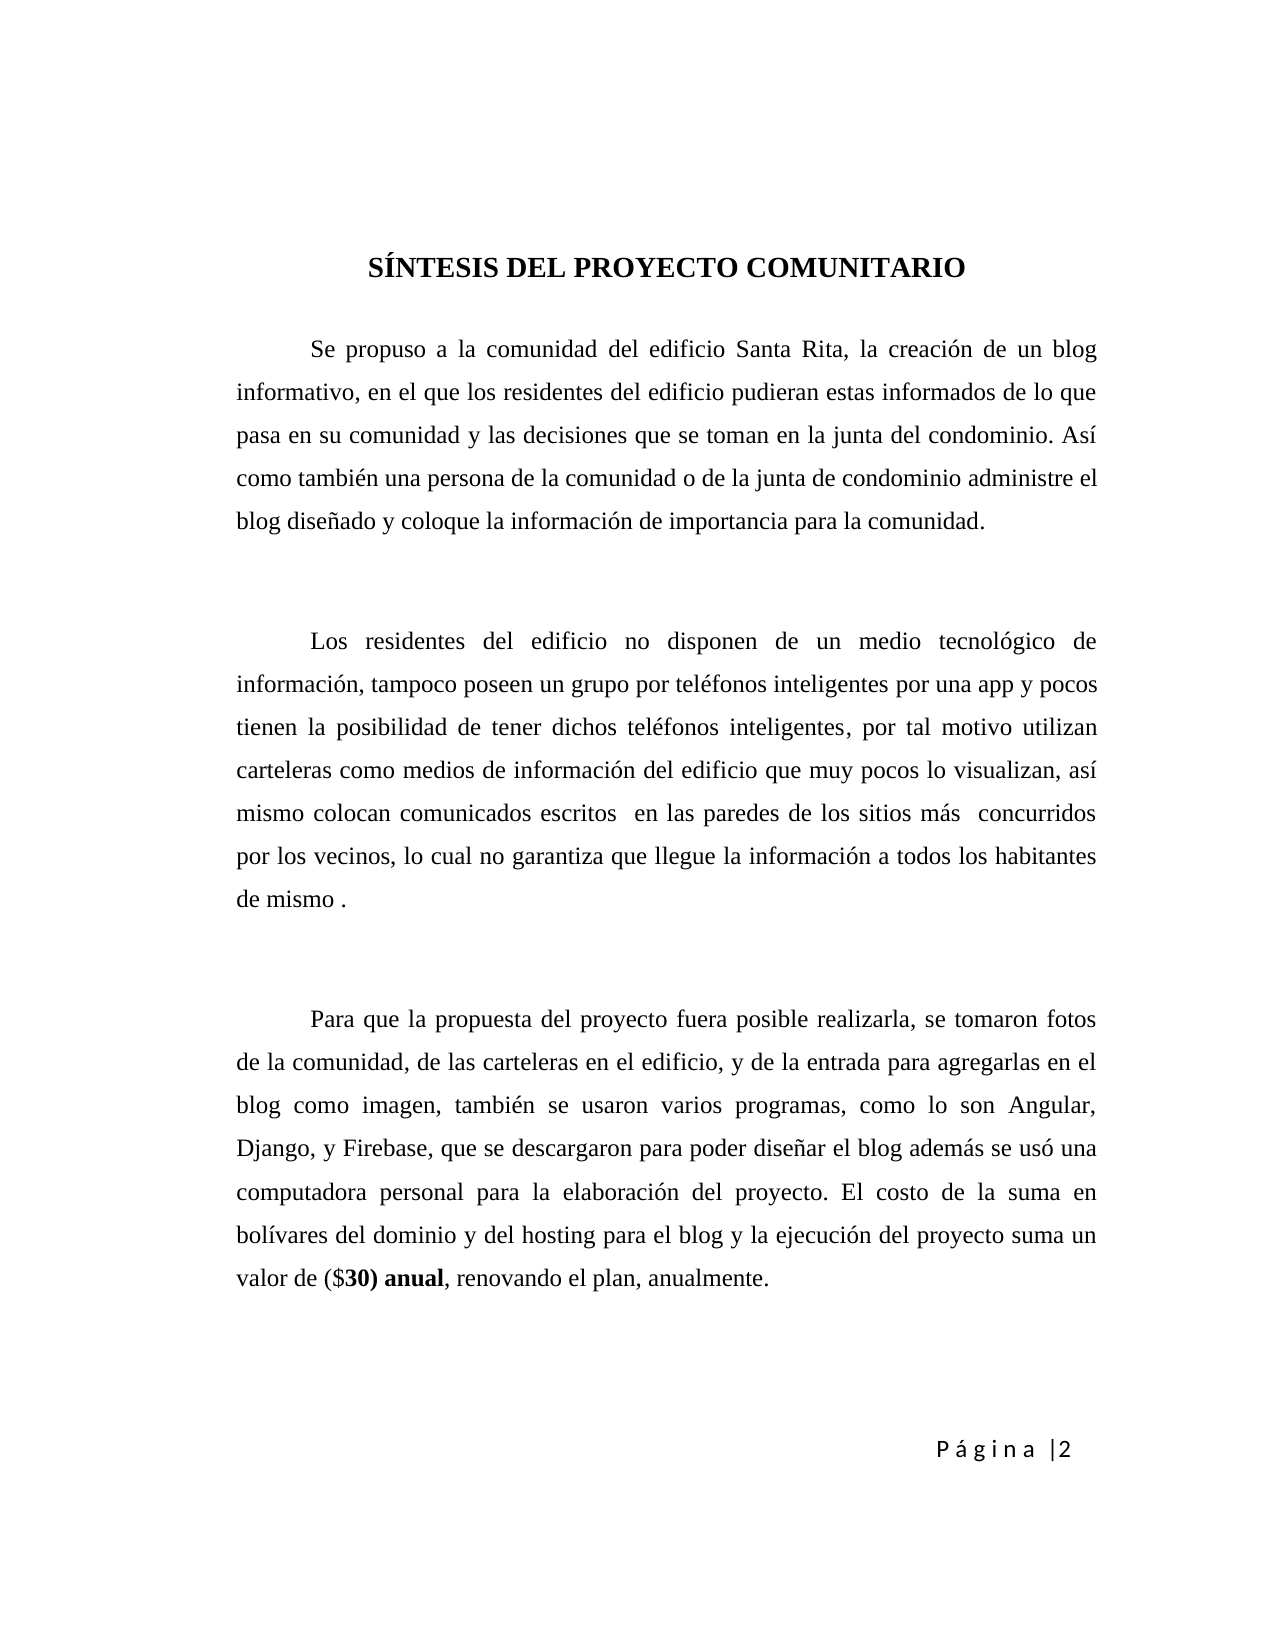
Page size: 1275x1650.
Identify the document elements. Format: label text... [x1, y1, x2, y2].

text Para que la propuesta del proyecto fuera posible realizarla, se tomaron fotos de la comunidad, de las carteleras en el edificio, y de la entrada para agregarlas en el blog como imagen, también se usaron varios programas, como lo son Angular, Django, y Firebase, que se descargaron para poder diseñar el blog además se usó una computadora personal para la elaboración del proyecto. El costo de la suma en bolívares del dominio y del hosting para el blog y la ejecución del proyecto suma un valor de ($30) anual, renovando el plan, anualmente. [236, 1004, 1098, 1292]
subtitle SÍNTESIS DEL PROYECTO COMUNITARIO [236, 251, 1098, 284]
text Los residentes del edificio no disponen de un medio tecnológico de información, tampoco poseen un grupo por teléfonos inteligentes por una app y pocos tienen la posibilidad de tener dichos teléfonos inteligentes, por tal motivo utilizan carteleras como medios de información del edificio que muy pocos lo visualizan, así mismo colocan comunicados escritos en las paredes de los sitios más concurridos por los vecinos, lo cual no garantiza que llegue la información a todos los habitantes de mismo . [236, 626, 1098, 913]
text Se propuso a la comunidad del edificio Santa Rita, la creación de un blog informativo, en el que los residentes del edificio pudieran estas informados de lo que pasa en su comunidad y las decisiones que se toman en la junta del condominio. Así como también una persona de la comunidad o de la junta de condominio administre el blog diseñado y coloque la información de importancia para la comunidad. [236, 334, 1098, 535]
